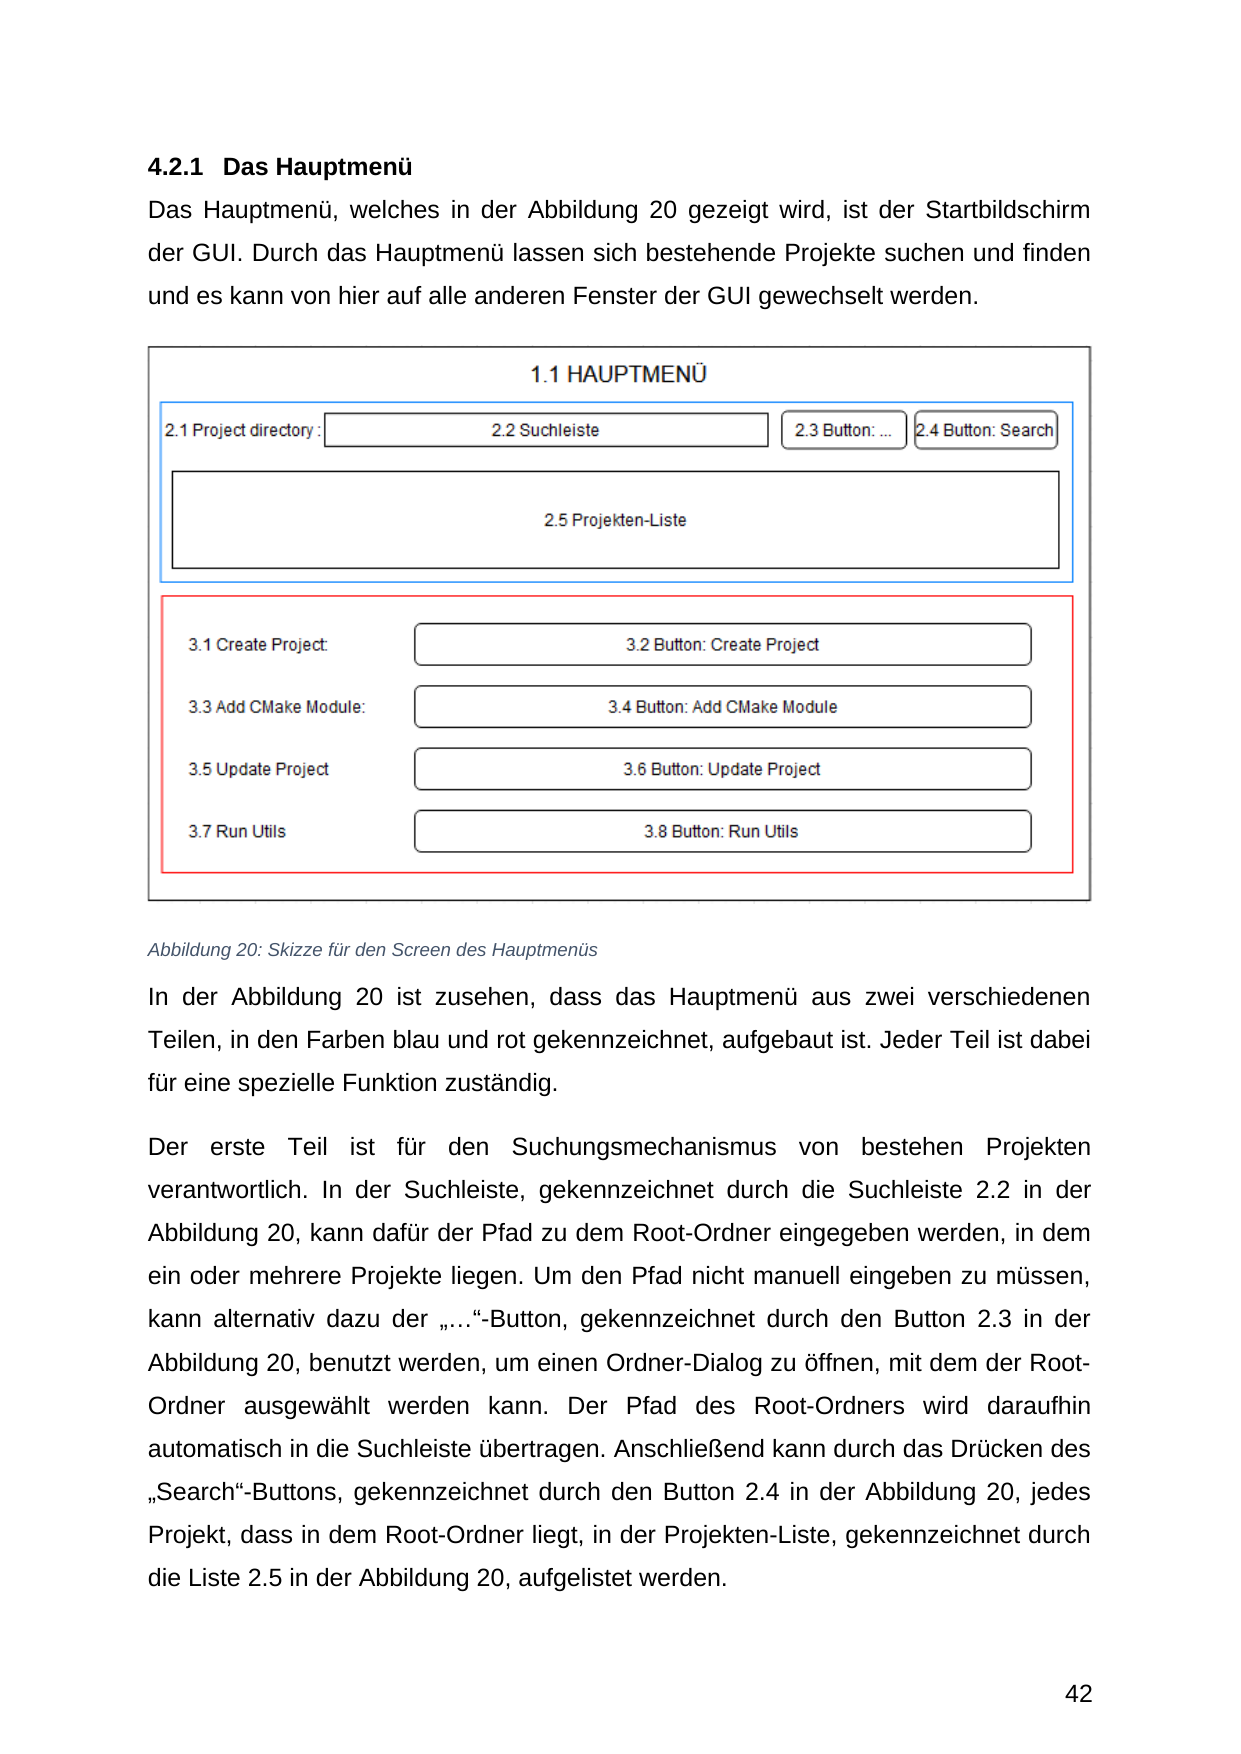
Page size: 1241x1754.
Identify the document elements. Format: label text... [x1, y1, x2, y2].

text In der Abbildung 20 ist zusehen, dass das Hauptmenü aus zwei verschiedenen Teilen, in den Farben blau und rot gekennzeichnet, aufgebaut ist. Jeder Teil ist dabei für eine spezielle Funktion zuständig. [148, 982, 1093, 1097]
subtitle Das Hauptmenü [148, 152, 1093, 181]
picture [147, 345, 1093, 904]
text Der erste Teil ist für den Suchungsmechanismus von bestehen Projekten verantwortlich. In der Suchleiste, gekennzeichnet durch die Suchleiste 2.2 in der Abbildung 20, kann dafür der Pfad zu dem Root-Ordner eingegeben werden, in dem ein oder mehrere Projekte liegen. Um den Pfad nicht manuell eingeben zu müssen, kann alternativ dazu der „…“-Button, gekennzeichnet durch den Button 2.3 in der Abbildung 20, benutzt werden, um einen Ordner-Dialog zu öffnen, mit dem der Root-Ordner ausgewählt werden kann. Der Pfad des Root-Ordners wird daraufhin automatisch in die Suchleiste übertragen. Anschließend kann durch das Drücken des „Search“-Buttons, gekennzeichnet durch den Button 2.4 in der Abbildung 20, jedes Projekt, dass in dem Root-Ordner liegt, in der Projekten-Liste, gekennzeichnet durch die Liste 2.5 in der Abbildung 20, aufgelistet werden. [148, 1132, 1093, 1592]
text Das Hauptmenü, welches in der Abbildung 20 gezeigt wird, ist der Startbildschirm der GUI. Durch das Hauptmenü lassen sich bestehende Projekte suchen und finden und es kann von hier auf alle anderen Fenster der GUI gewechselt werden. [148, 195, 1093, 310]
